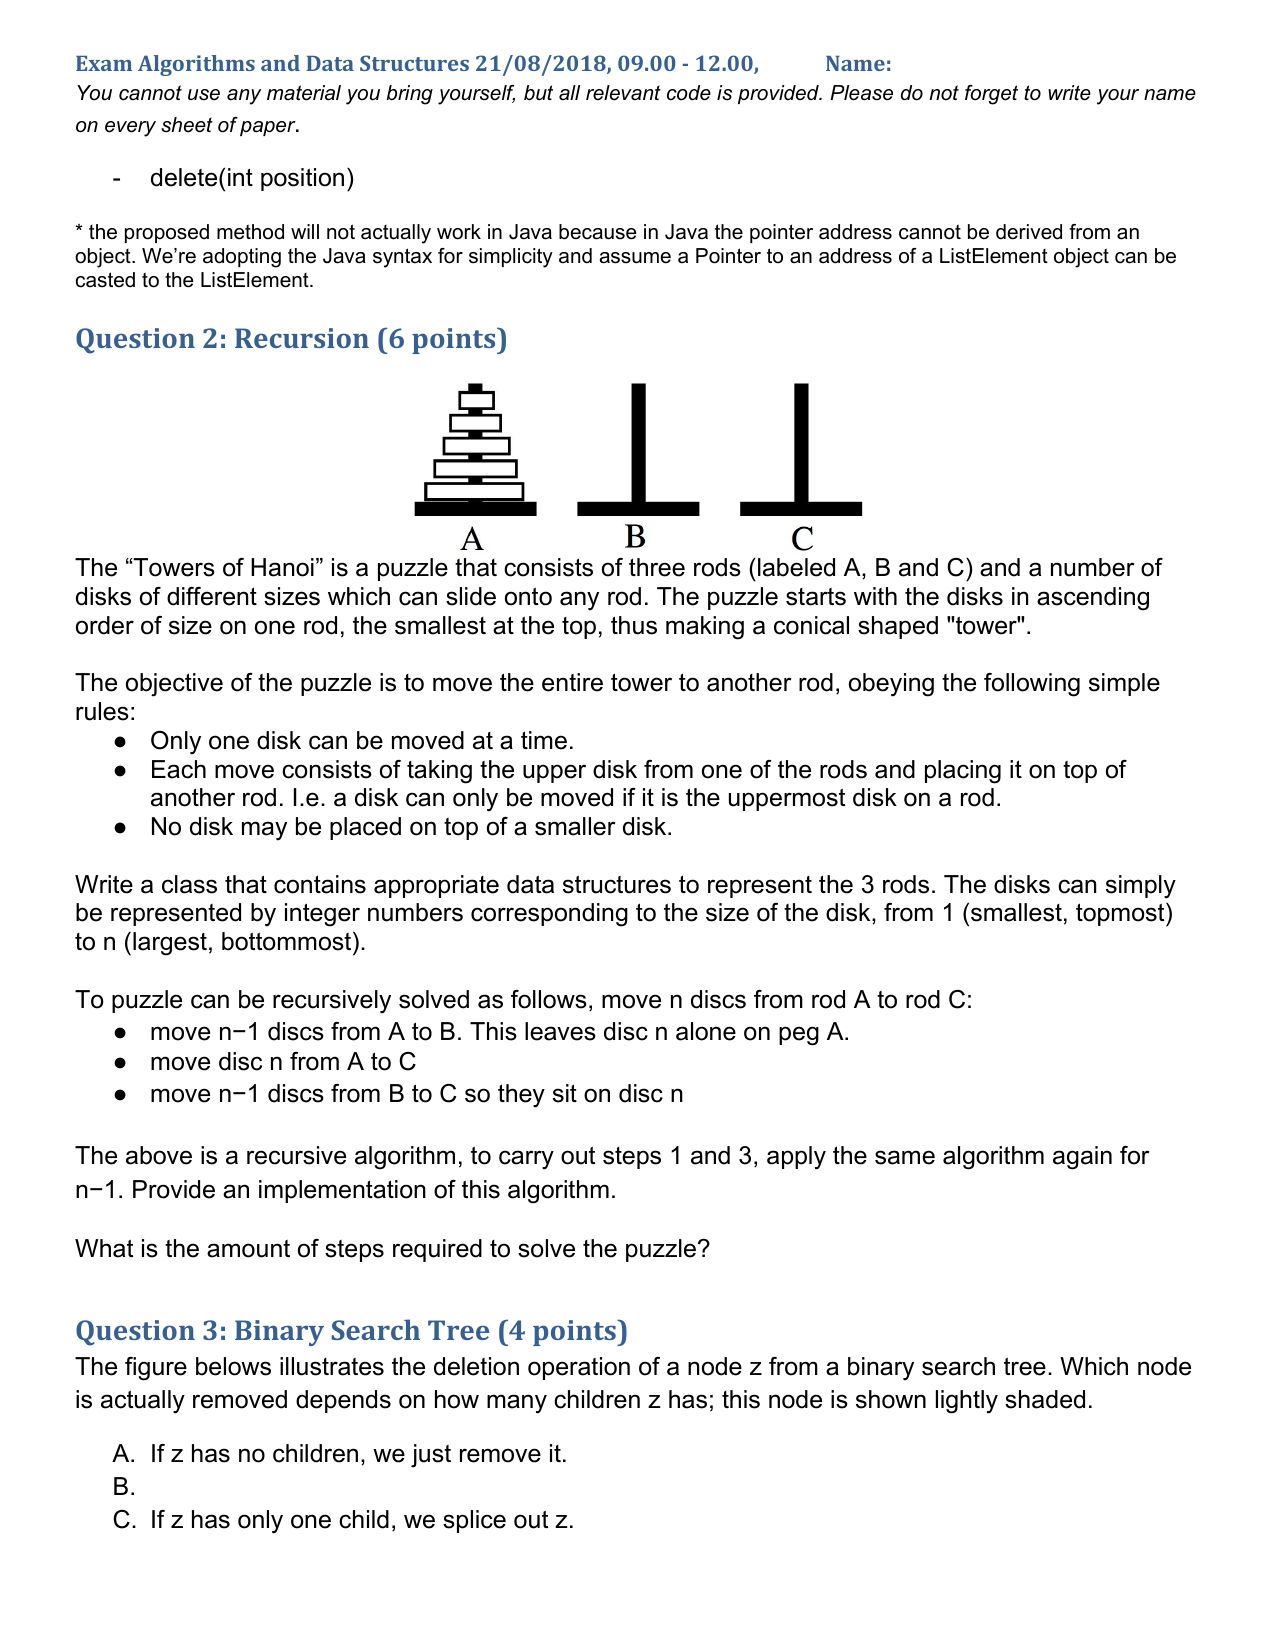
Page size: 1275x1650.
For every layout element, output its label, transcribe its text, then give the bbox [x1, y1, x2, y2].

list move n−1 discs from B to C so they sit on disc n [112, 1076, 1200, 1109]
text Write a class that contains appropriate data structures to represent the 3 rods. The disks can simply be represented by integer numbers corresponding to the size of the disk, from 1 (smallest, topmost) to n (largest, bottommost). [75, 870, 1200, 956]
text What is the amount of steps required to solve the puzzle? [75, 1234, 1200, 1263]
list move n−1 discs from A to B. This leaves disc n alone on peg A. [112, 1013, 1200, 1047]
text To puzzle can be recursively solved as follows, move n discs from rod A to rod C: [75, 985, 1200, 1013]
subtitle Question 3: Binary Search Tree (4 points) [75, 1313, 1200, 1347]
text The “Towers of Hanoi” is a puzzle that consists of three rods (labeled A, B and C) and a number of disks of different sizes which can slide onto any rod. The puzzle starts with the disks in ascending order of size on one rod, the smallest at the top, thus making a conical shaped "tower". [75, 553, 1200, 640]
text * the proposed method will not actually work in Java because in Java the pointer address cannot be derived from an object. We’re adopting the Java syntax for simplicity and assume a Pointer to an address of a ListElement object can be casted to the ListElement. [75, 220, 1200, 292]
text The objective of the puzzle is to move the entire tower to another rod, obeying the following simple rules: [75, 668, 1200, 726]
text The above is a recursive algorithm, to carry out steps 1 and 3, apply the same algorithm again for n−1. Provide an implementation of this algorithm. [75, 1138, 1200, 1205]
text The figure belows illustrates the deletion operation of a node z from a binary search tree. Which node is actually removed depends on how many children z has; this node is shown lightly shaded. [75, 1352, 1200, 1414]
list Each move consists of taking the upper disk from one of the rods and placing it on top of another rod. I.e. a disk can only be moved if it is the uppermost disk on a rod. [112, 755, 1200, 812]
picture [411, 380, 864, 554]
list No disk may be placed on top of a smaller disk. [112, 812, 1200, 841]
list delete(int position) [112, 162, 1200, 191]
list If z has no children, we just remove it. [112, 1439, 1200, 1467]
list move disc n from A to C [112, 1047, 1200, 1076]
text Question 2: Recursion (6 points) [75, 321, 1200, 355]
list If z has only one child, we splice out z. [112, 1505, 1200, 1533]
list Only one disk can be moved at a time. [112, 726, 1200, 755]
